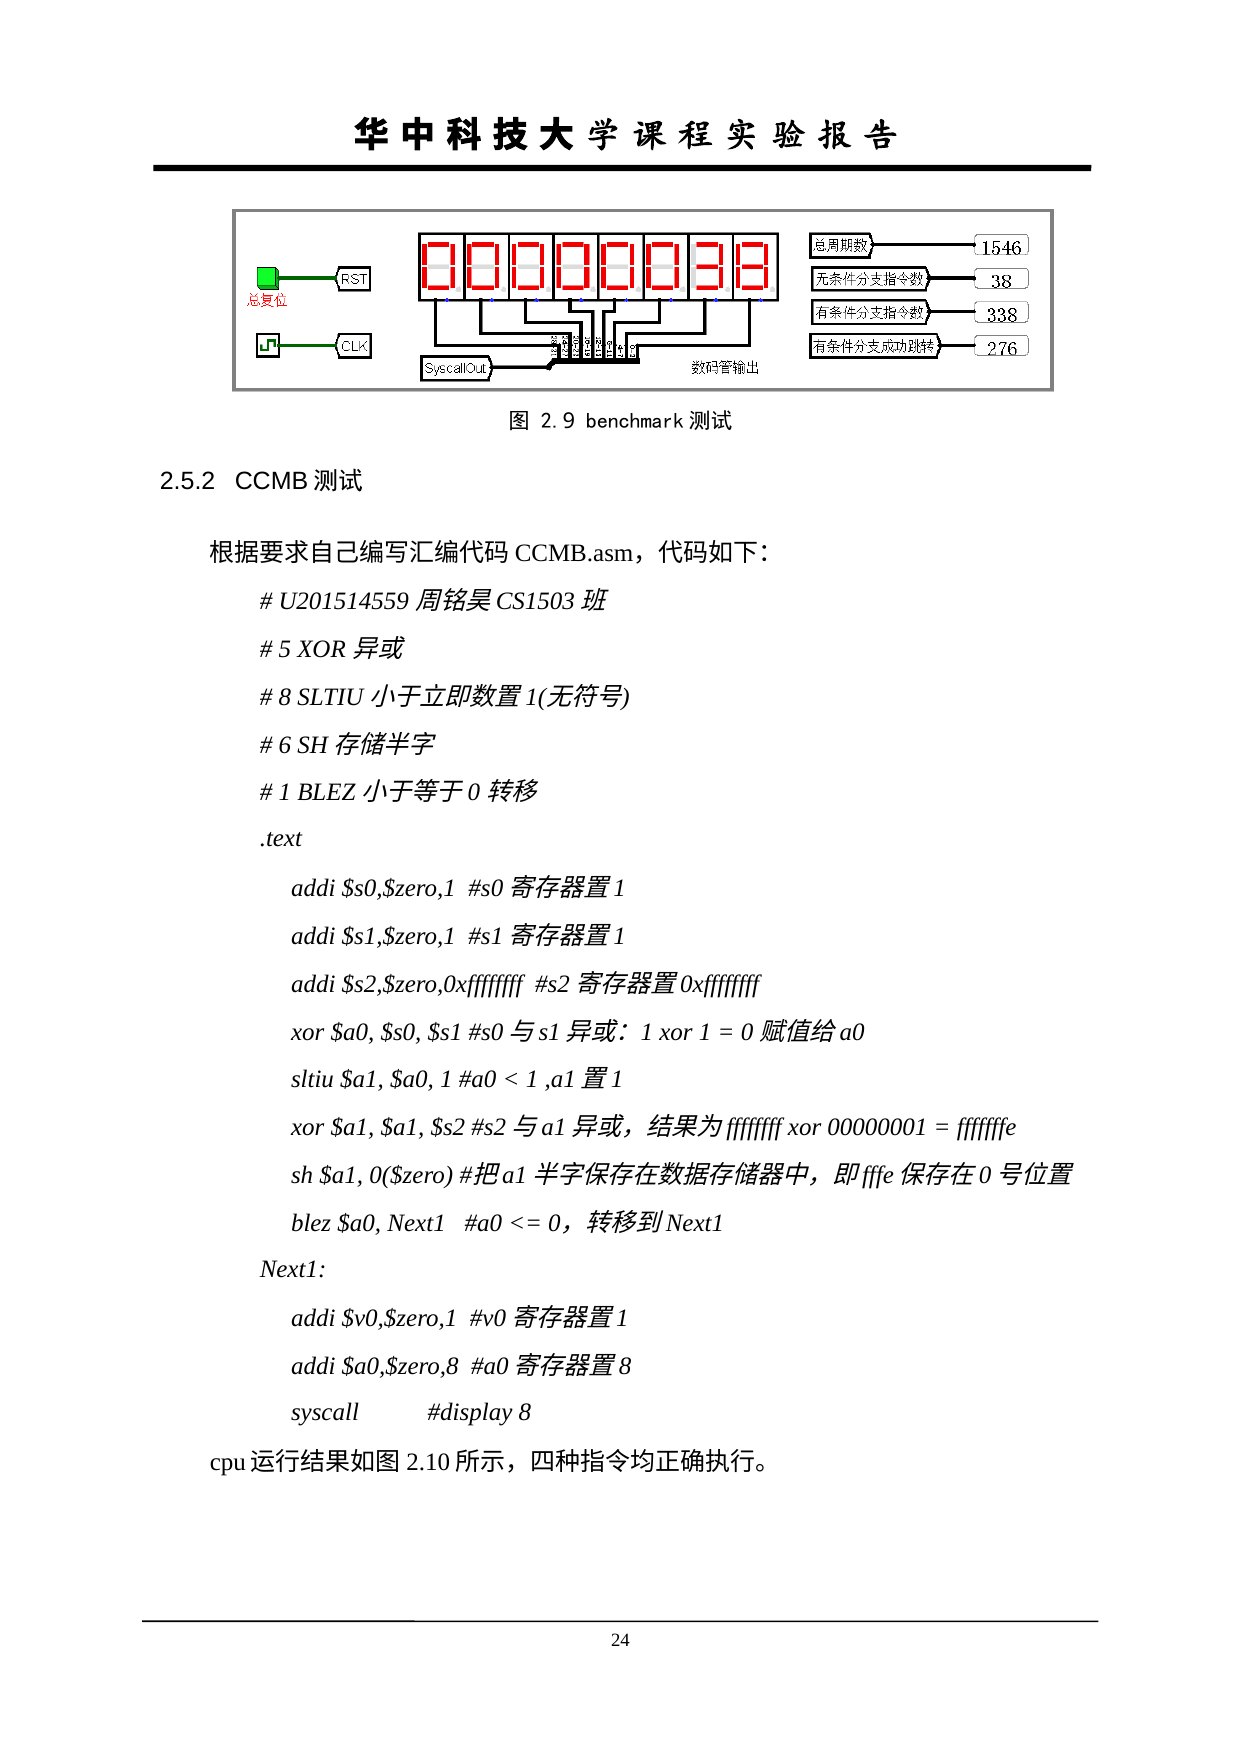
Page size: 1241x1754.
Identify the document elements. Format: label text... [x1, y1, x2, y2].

text .text [209, 814, 1081, 862]
text addi $s0,$zero,1 #s0寄存器置1 [209, 862, 1081, 909]
text 根据要求自己编写汇编代码CCMB.asm，代码如下： [159, 527, 1081, 575]
text # 1 BLEZ 小于等于 0 转移 [209, 766, 1081, 814]
text addi $a0,$zero,8 #a0寄存器置8 [209, 1340, 1081, 1388]
text syscall #display 8 [209, 1388, 1081, 1436]
subtitle CCMB测试 [159, 455, 1081, 503]
text # 5 XOR 异或 [209, 623, 1081, 671]
text addi $v0,$zero,1 #v0寄存器置1 [209, 1292, 1081, 1340]
text sh $a1, 0($zero) #把a1半字保存在数据存储器中，即fffe保存在0号位置 [209, 1149, 1081, 1196]
text Next1: [209, 1244, 1081, 1292]
text addi $s2,$zero,0xffffffff #s2寄存器置0xffffffff [209, 957, 1081, 1005]
text xor $a1, $a1, $s2 #s2与a1异或，结果为ffffffff xor 00000001 = fffffffe [209, 1101, 1081, 1149]
text # 6 SH 存储半字 [209, 718, 1081, 766]
text xor $a0, $s0, $s1 #s0与s1异或：1 xor 1 = 0 赋值给a0 [209, 1005, 1081, 1053]
text blez $a0, Next1 #a0 <= 0，转移到Next1 [209, 1196, 1081, 1244]
text addi $s1,$zero,1 #s1寄存器置1 [209, 909, 1081, 957]
text sltiu $a1, $a0, 1 #a0 < 1 ,a1置1 [209, 1053, 1081, 1101]
text # 8 SLTIU 小于立即数置 1(无符号) [209, 671, 1081, 718]
text # U201514559 周铭昊 CS1503班 [209, 575, 1081, 623]
